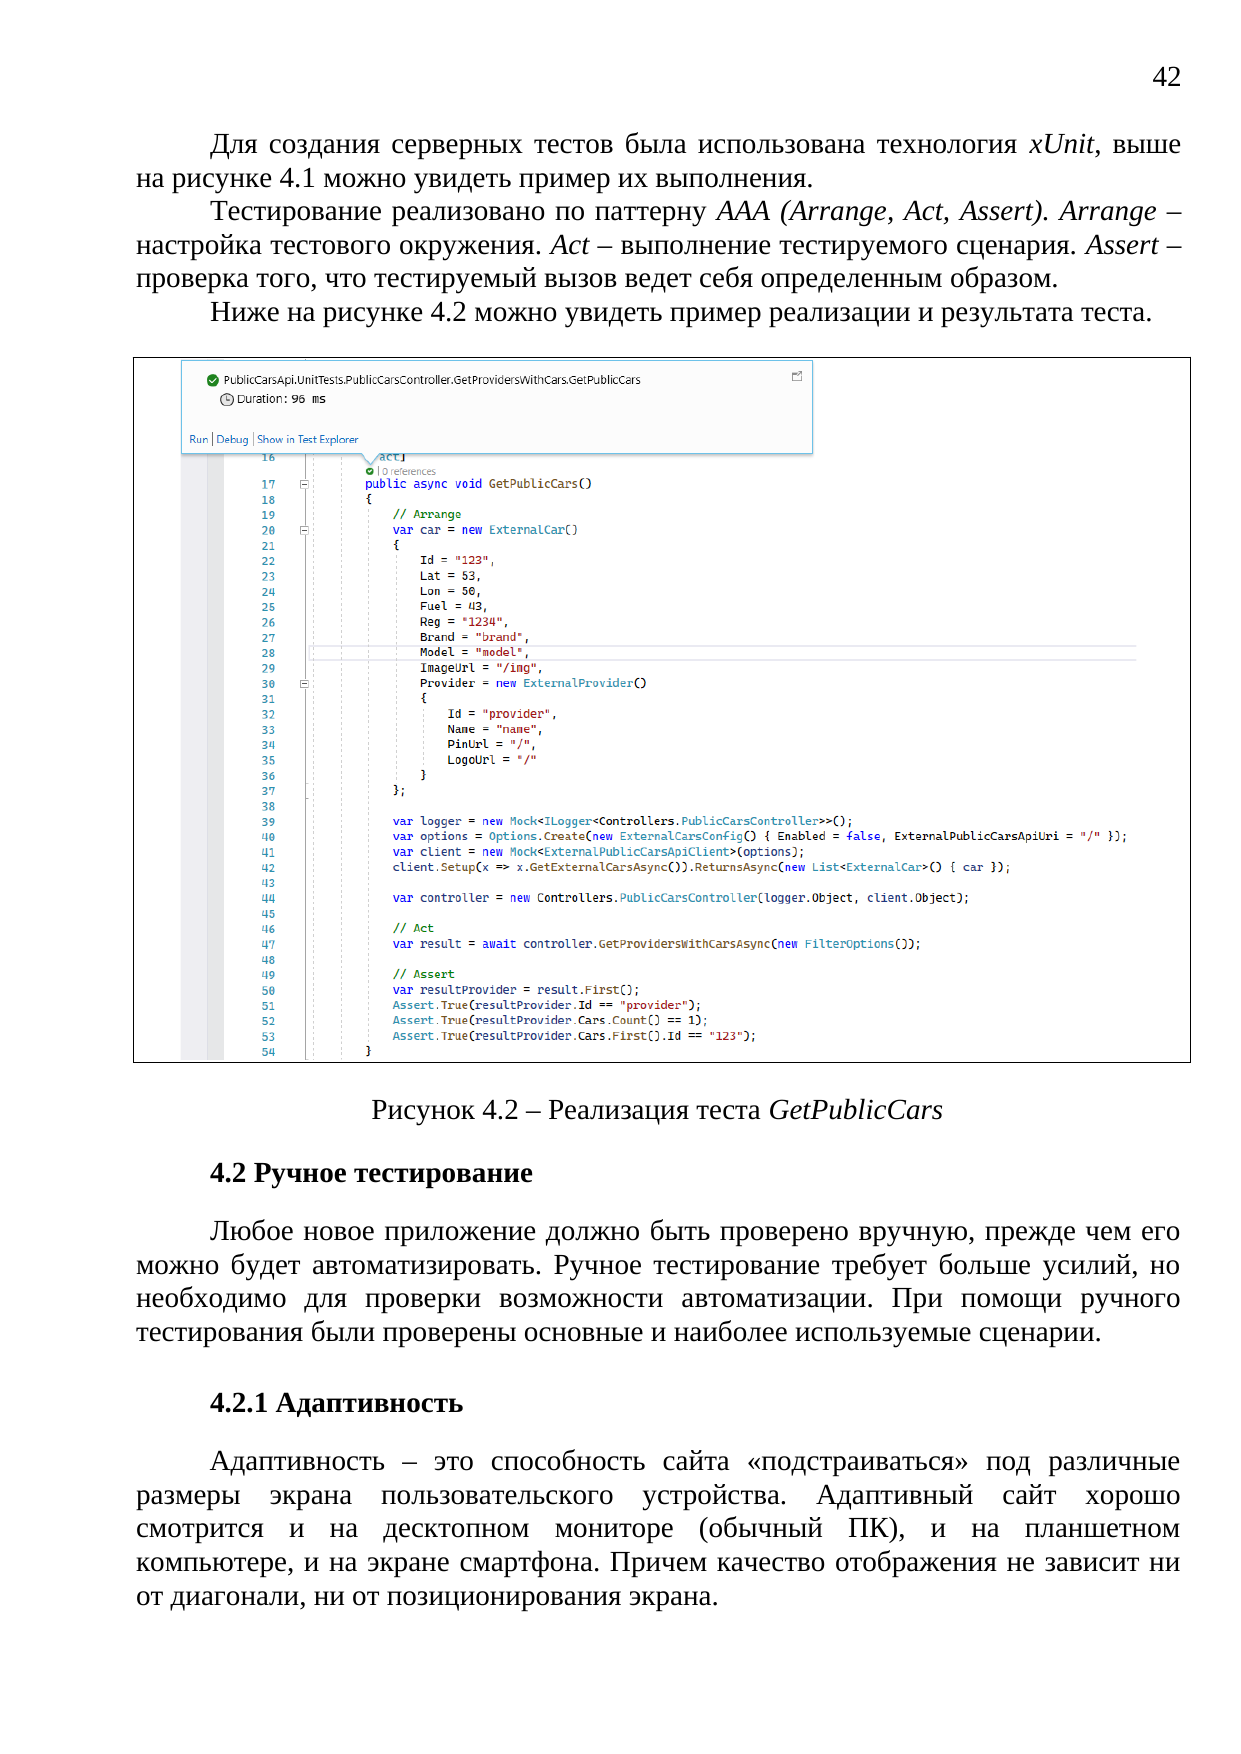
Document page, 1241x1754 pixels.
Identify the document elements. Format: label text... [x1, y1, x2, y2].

text Ниже на рисунке 4.2 можно увидеть пример реализации и результата теста. [136, 294, 1181, 327]
text Тестирование реализовано по паттерну AAA (Arrange, Act, Assert). Arrange – настройка тестового окружения. Act – выполнение тестируемого сценария. Assert – проверка того, что тестируемый вызов ведет себя определенным образом. [136, 193, 1181, 294]
text Для создания серверных тестов была использована технология xUnit, выше на рисунке 4.1 можно увидеть пример их выполнения. [136, 126, 1181, 193]
text Рисунок 4.2 – Реализация теста GetPublicCars [136, 1092, 1181, 1126]
text Адаптивность – это способность сайта «подстраиваться» под различные размеры экрана пользовательского устройства. Адаптивный сайт хорошо смотрится и на десктопном мониторе (обычный ПК), и на планшетном компьютере, и на экране смартфона. Причем качество отображения не зависит ни от диагонали, ни от позиционирования экрана. [136, 1443, 1181, 1611]
text Любое новое приложение должно быть проверено вручную, прежде чем его можно будет автоматизировать. Ручное тестирование требует больше усилий, но необходимо для проверки возможности автоматизации. При помощи ручного тестирования были проверены основные и наиболее используемые сценарии. [136, 1213, 1181, 1347]
picture [180, 359, 1137, 1060]
subtitle 4.2.1 Адаптивность [136, 1385, 1181, 1418]
subtitle 4.2 Ручное тестирование [136, 1155, 1181, 1188]
